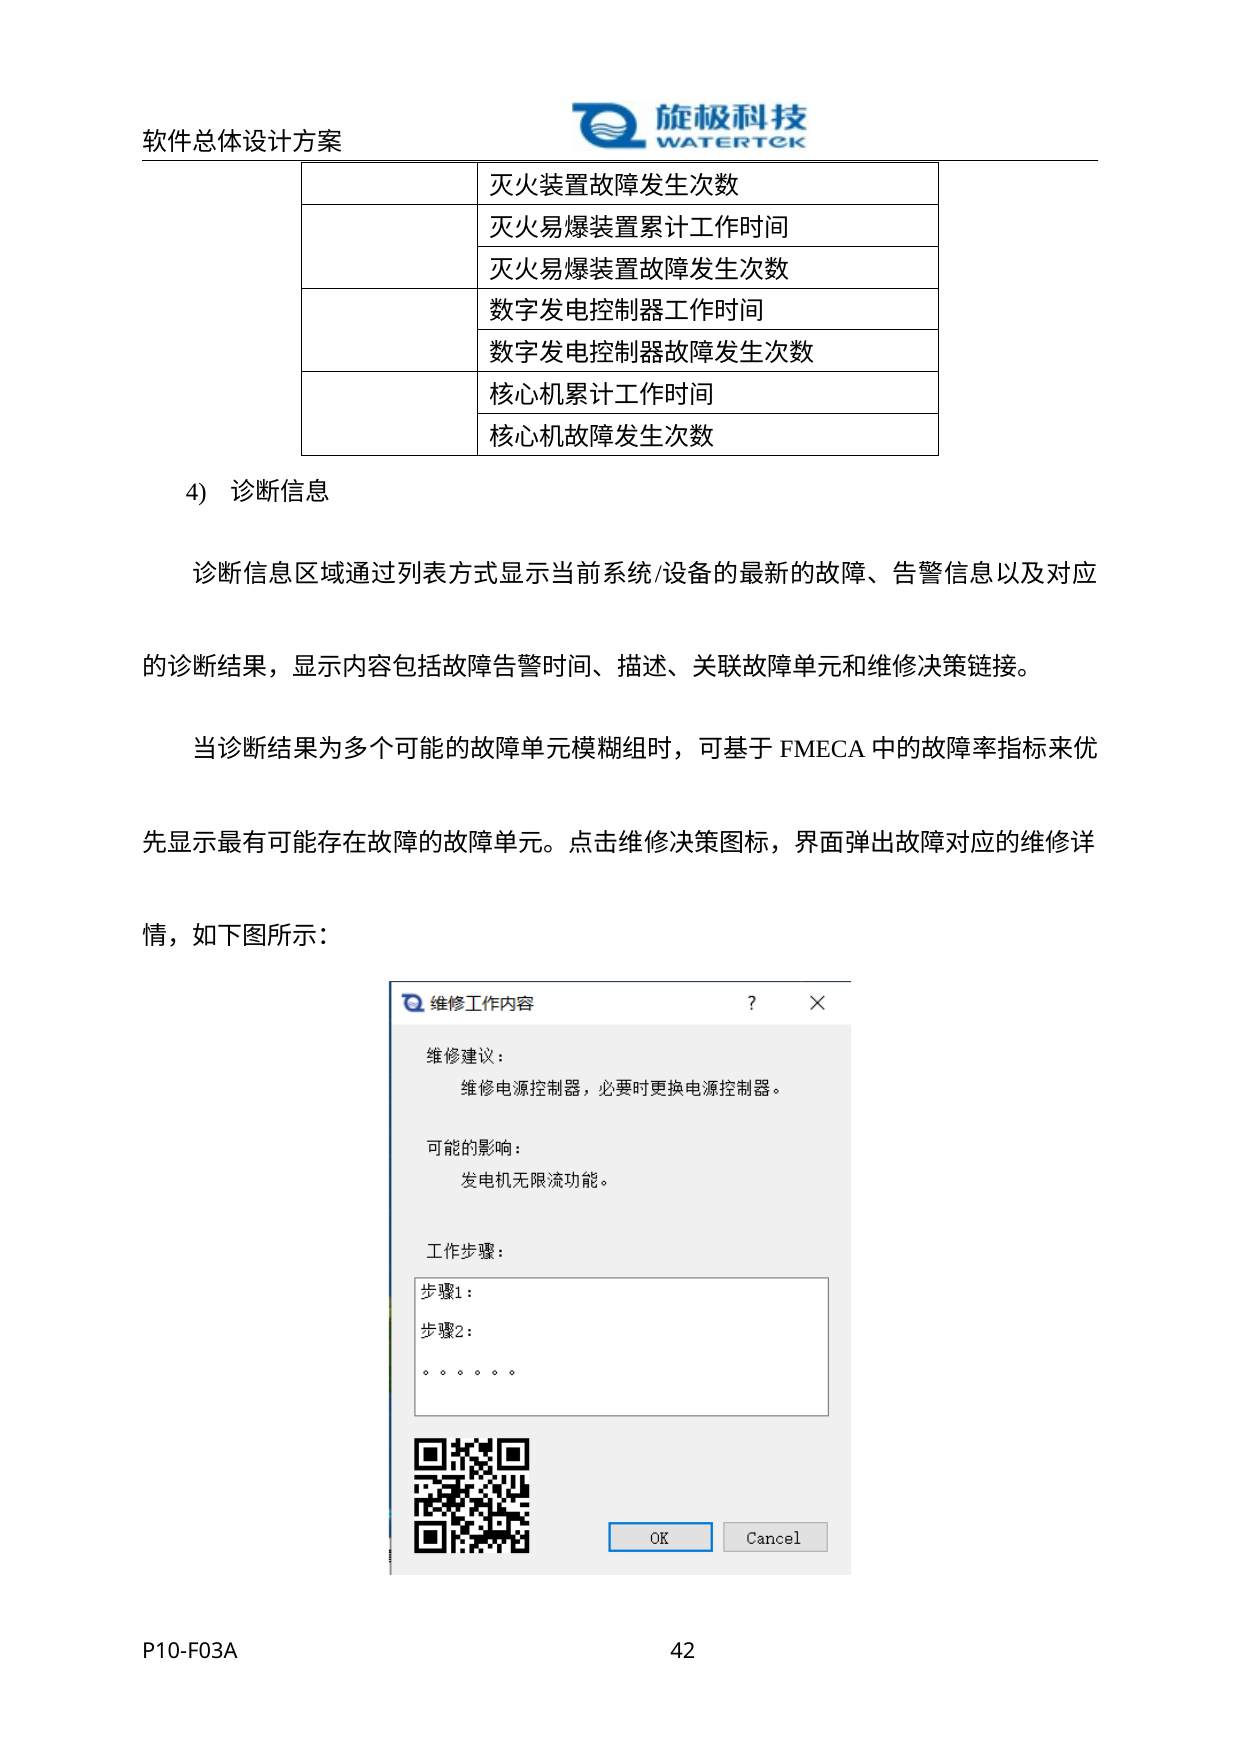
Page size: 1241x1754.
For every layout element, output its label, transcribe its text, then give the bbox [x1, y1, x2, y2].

table_cell 核心机故障发生次数 [478, 414, 938, 455]
picture [571, 100, 810, 151]
table_cell [302, 372, 477, 455]
table_cell 灭火易爆装置故障发生次数 [478, 247, 938, 288]
table_cell [302, 289, 477, 371]
table_cell [302, 205, 477, 288]
table_cell [302, 163, 477, 204]
text 当诊断结果为多个可能的故障单元模糊组时，可基于FMECA中的故障率指标来优先显示最有可能存在故障的故障单元。点击维修决策图标，界面弹出故障对应的维修详情，如下图所示： [142, 713, 1098, 968]
table_cell 灭火装置故障发生次数 [478, 163, 938, 204]
table_cell 数字发电控制器故障发生次数 [478, 330, 938, 371]
text 诊断信息区域通过列表方式显示当前系统/设备的最新的故障、告警信息以及对应的诊断结果，显示内容包括故障告警时间、描述、关联故障单元和维修决策链接。 [142, 537, 1098, 699]
picture [388, 981, 852, 1575]
list 诊断信息 [186, 456, 1098, 524]
table_cell 数字发电控制器工作时间 [478, 289, 938, 329]
table_cell 灭火易爆装置累计工作时间 [478, 205, 938, 246]
table_cell 核心机累计工作时间 [478, 372, 938, 413]
